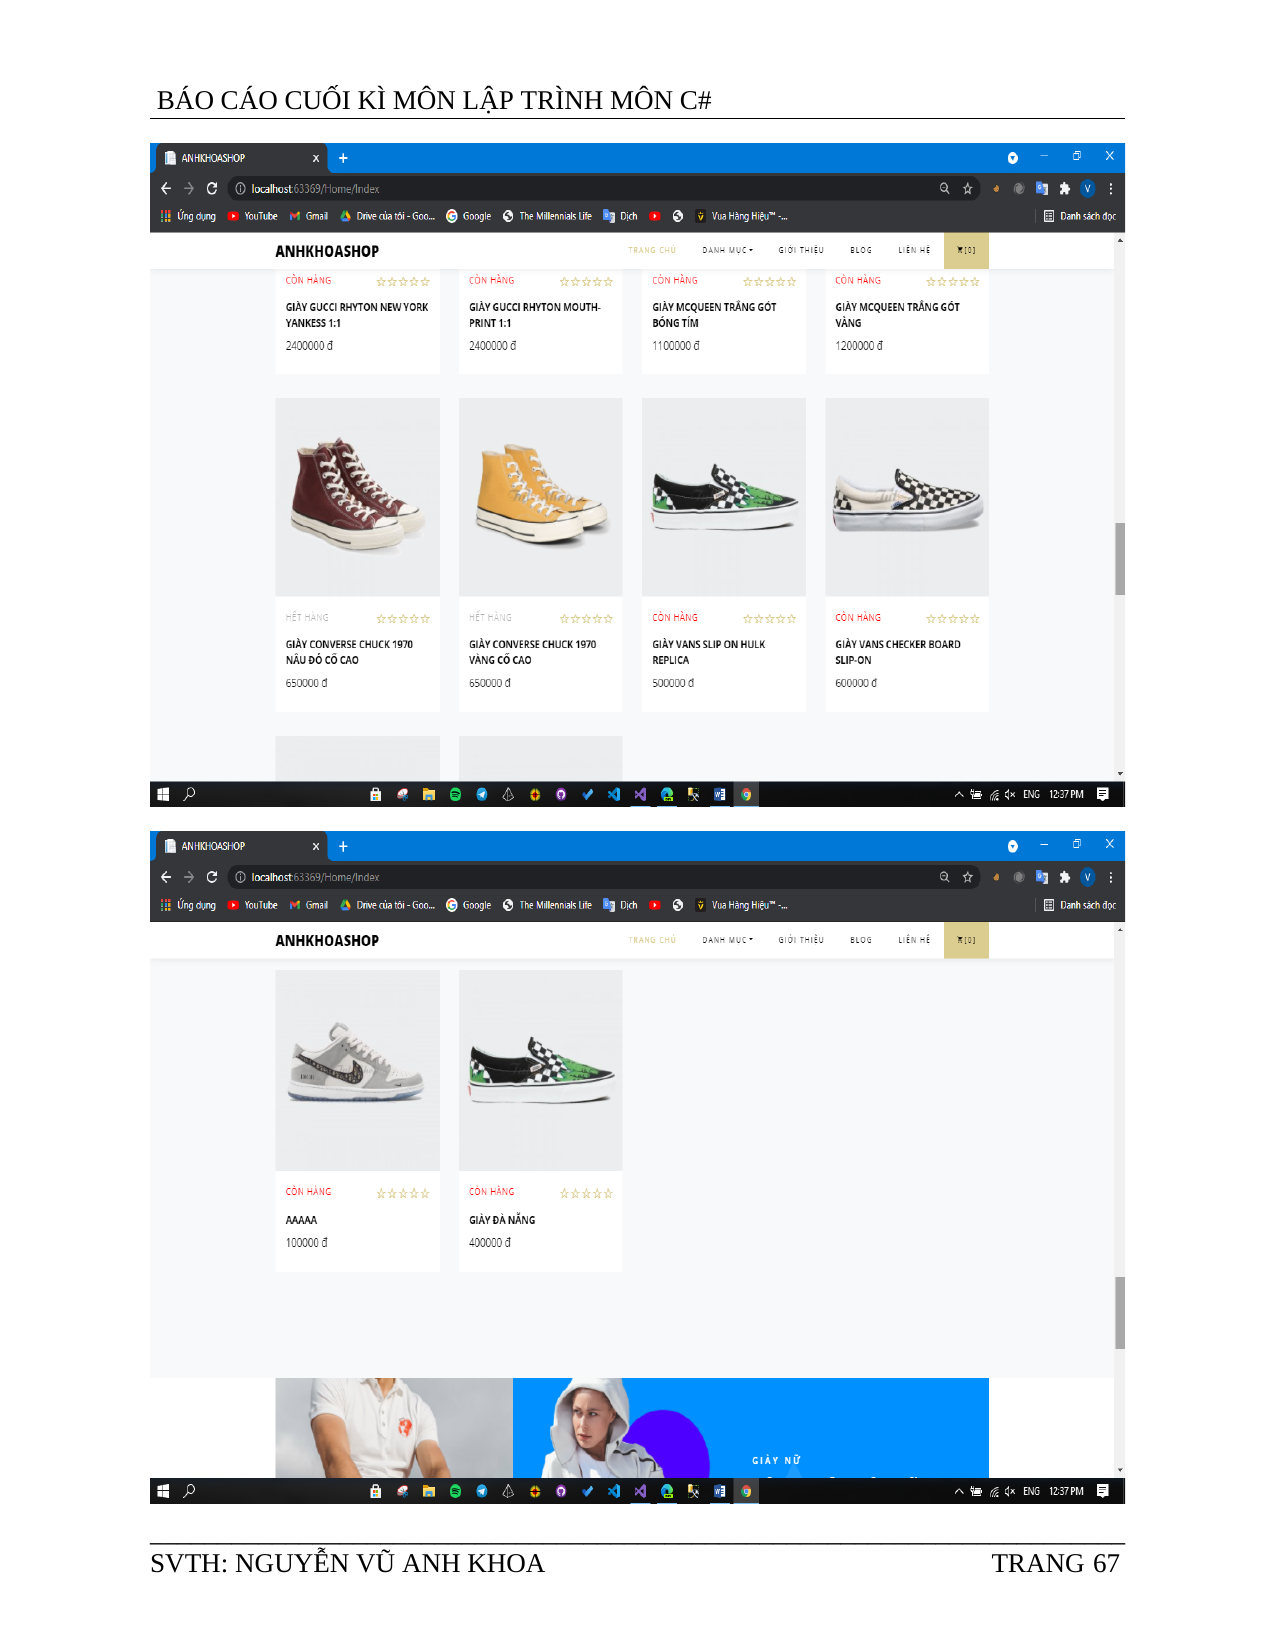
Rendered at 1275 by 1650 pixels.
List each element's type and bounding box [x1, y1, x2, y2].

picture [150, 831, 1125, 1504]
picture [150, 143, 1125, 807]
